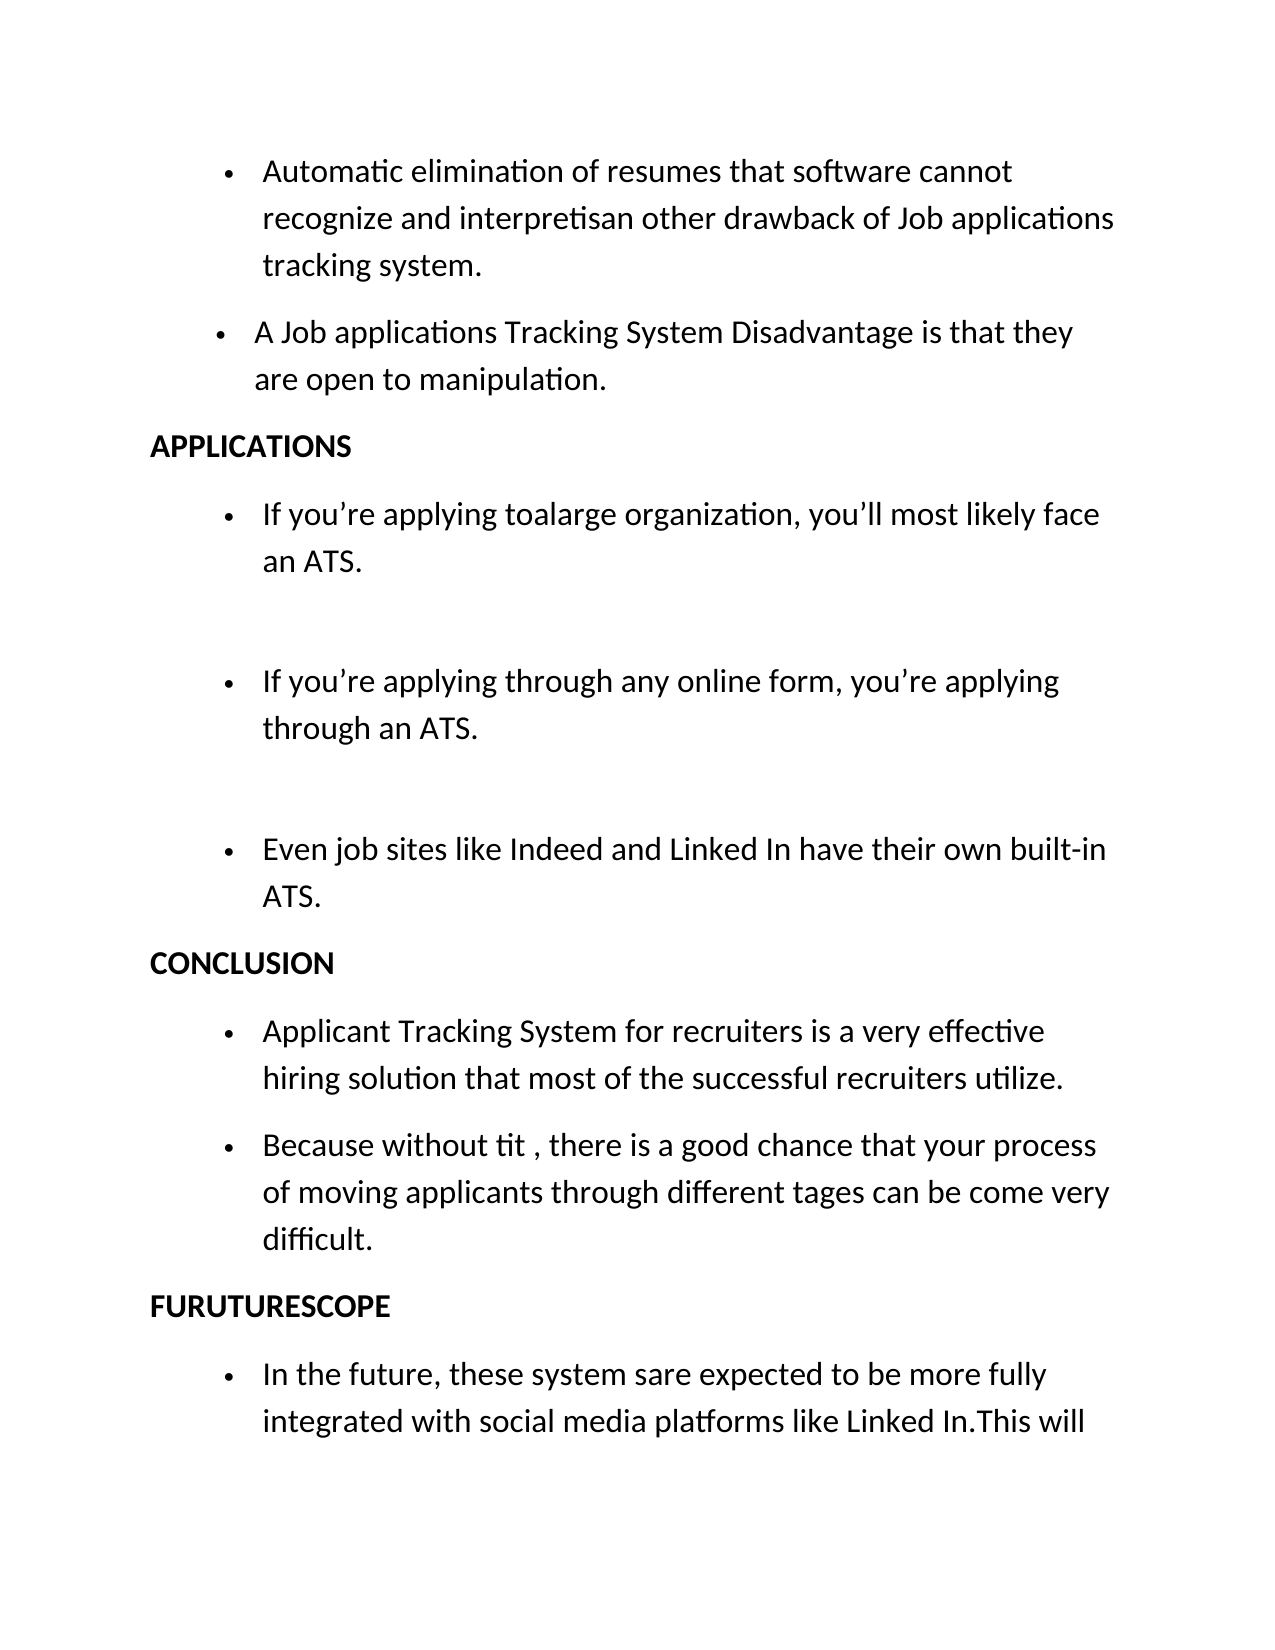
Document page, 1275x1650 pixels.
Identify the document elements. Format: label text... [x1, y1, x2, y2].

list Automatic elimination of resumes that software cannot recognize and interpretisan other drawback of Job applications tracking system. [225, 150, 1125, 284]
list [225, 1353, 1125, 1441]
list A Job applications Tracking System Disadvantage is that they are open to manipulation. [217, 311, 1125, 399]
text CONCLUSION [150, 942, 1125, 983]
text APPLICATIONS [150, 426, 1125, 466]
text FURUTURESCOPE [150, 1285, 1125, 1326]
list If you’re applying toalarge organization, you’ll most likely face an ATS. [225, 493, 1125, 581]
list Even job sites like Indeed and Linked In have their own built-in ATS. [225, 828, 1125, 915]
list Because without tit , there is a good chance that your process of moving applicants through different tages can be come very difficult. [225, 1124, 1125, 1258]
list Applicant Tracking System for recruiters is a very effective hiring solution that most of the successful recruiters utilize. [225, 1010, 1125, 1097]
list If you’re applying through any online form, you’re applying through an ATS. [225, 661, 1125, 748]
